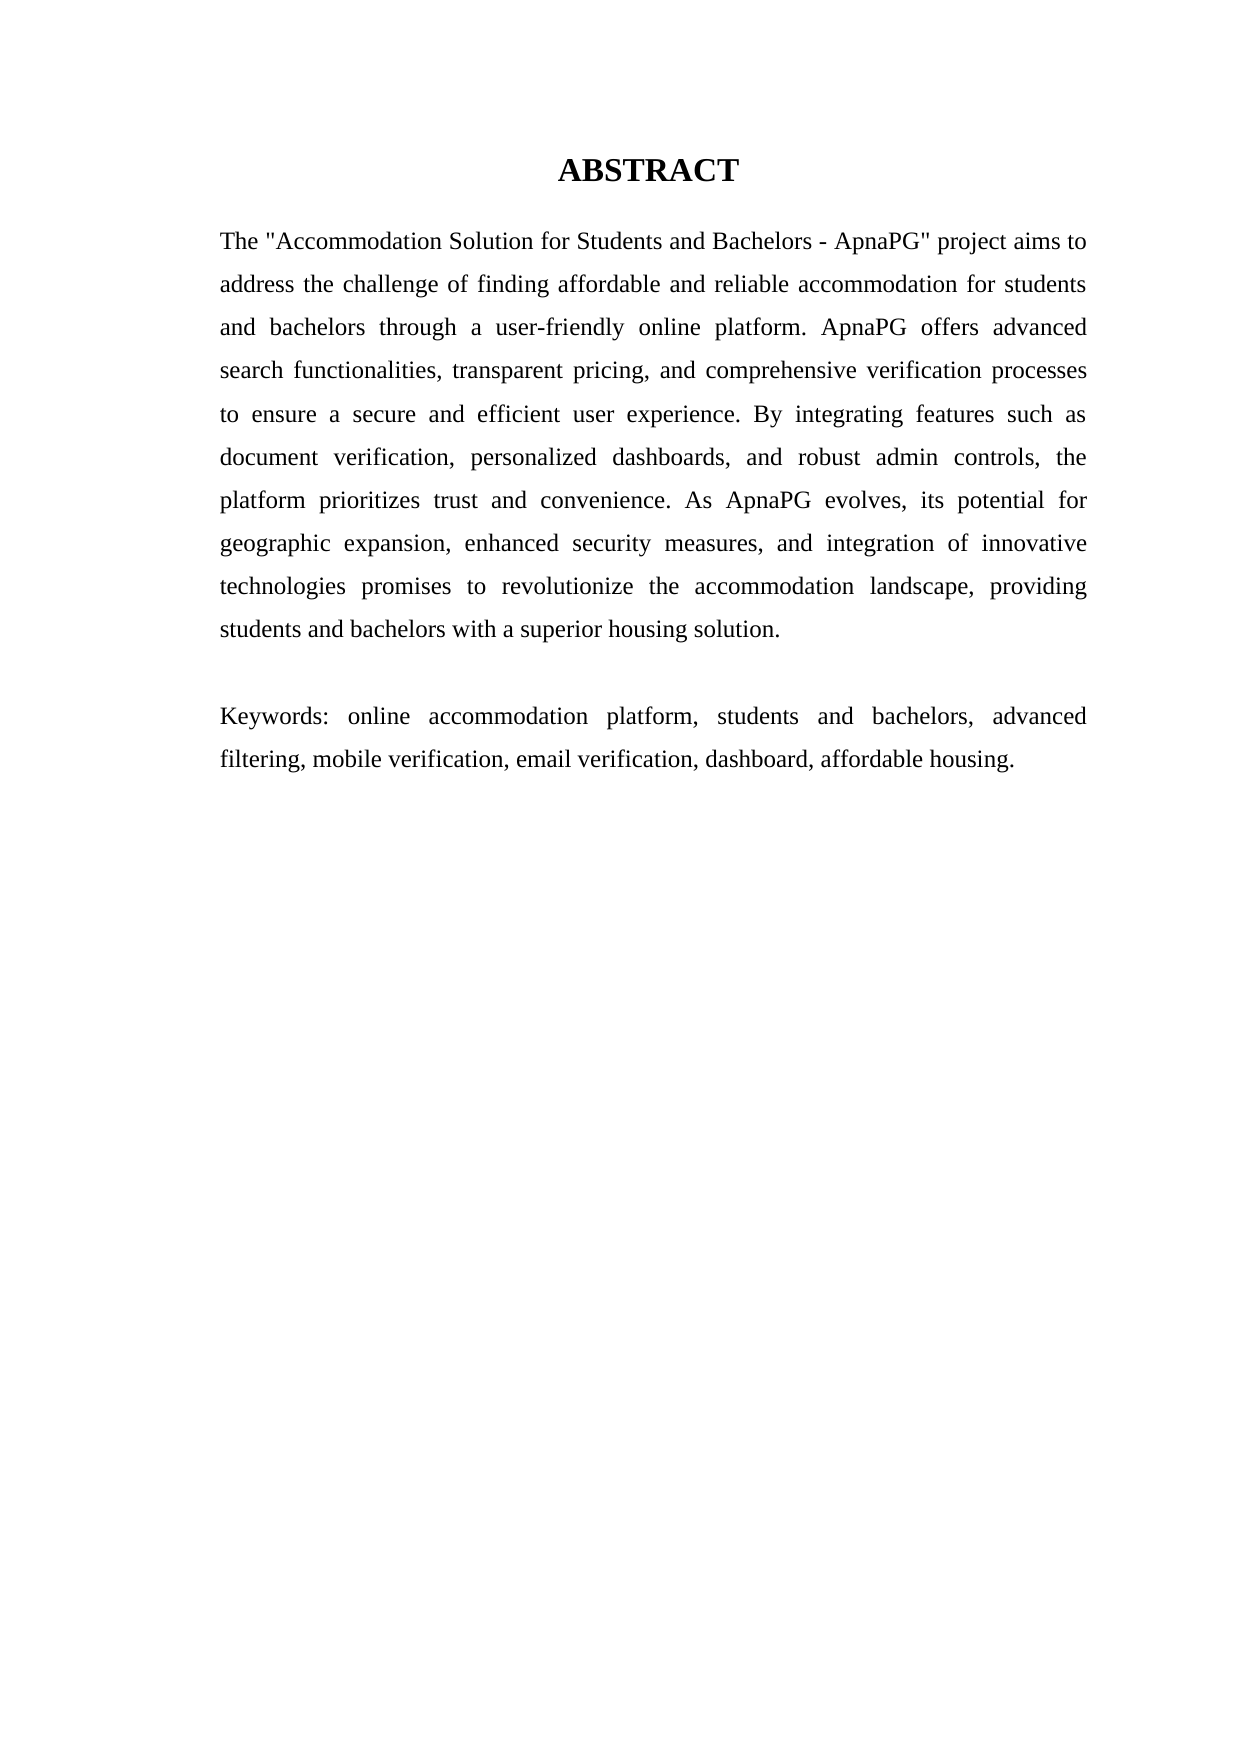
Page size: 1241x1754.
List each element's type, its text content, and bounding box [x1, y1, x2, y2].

text The "Accommodation Solution for Students and Bachelors - ApnaPG" project aims to address the challenge of finding affordable and reliable accommodation for students and bachelors through a user-friendly online platform. ApnaPG offers advanced search functionalities, transparent pricing, and comprehensive verification processes to ensure a secure and efficient user experience. By integrating features such as document verification, personalized dashboards, and robust admin controls, the platform prioritizes trust and convenience. As ApnaPG evolves, its potential for geographic expansion, enhanced security measures, and integration of innovative technologies promises to revolutionize the accommodation landscape, providing students and bachelors with a superior housing solution. [219, 226, 1088, 643]
text Keywords: online accommodation platform, students and bachelors, advanced filtering, mobile verification, email verification, dashboard, affordable housing. [219, 701, 1088, 773]
text ABSTRACT [209, 150, 1088, 188]
